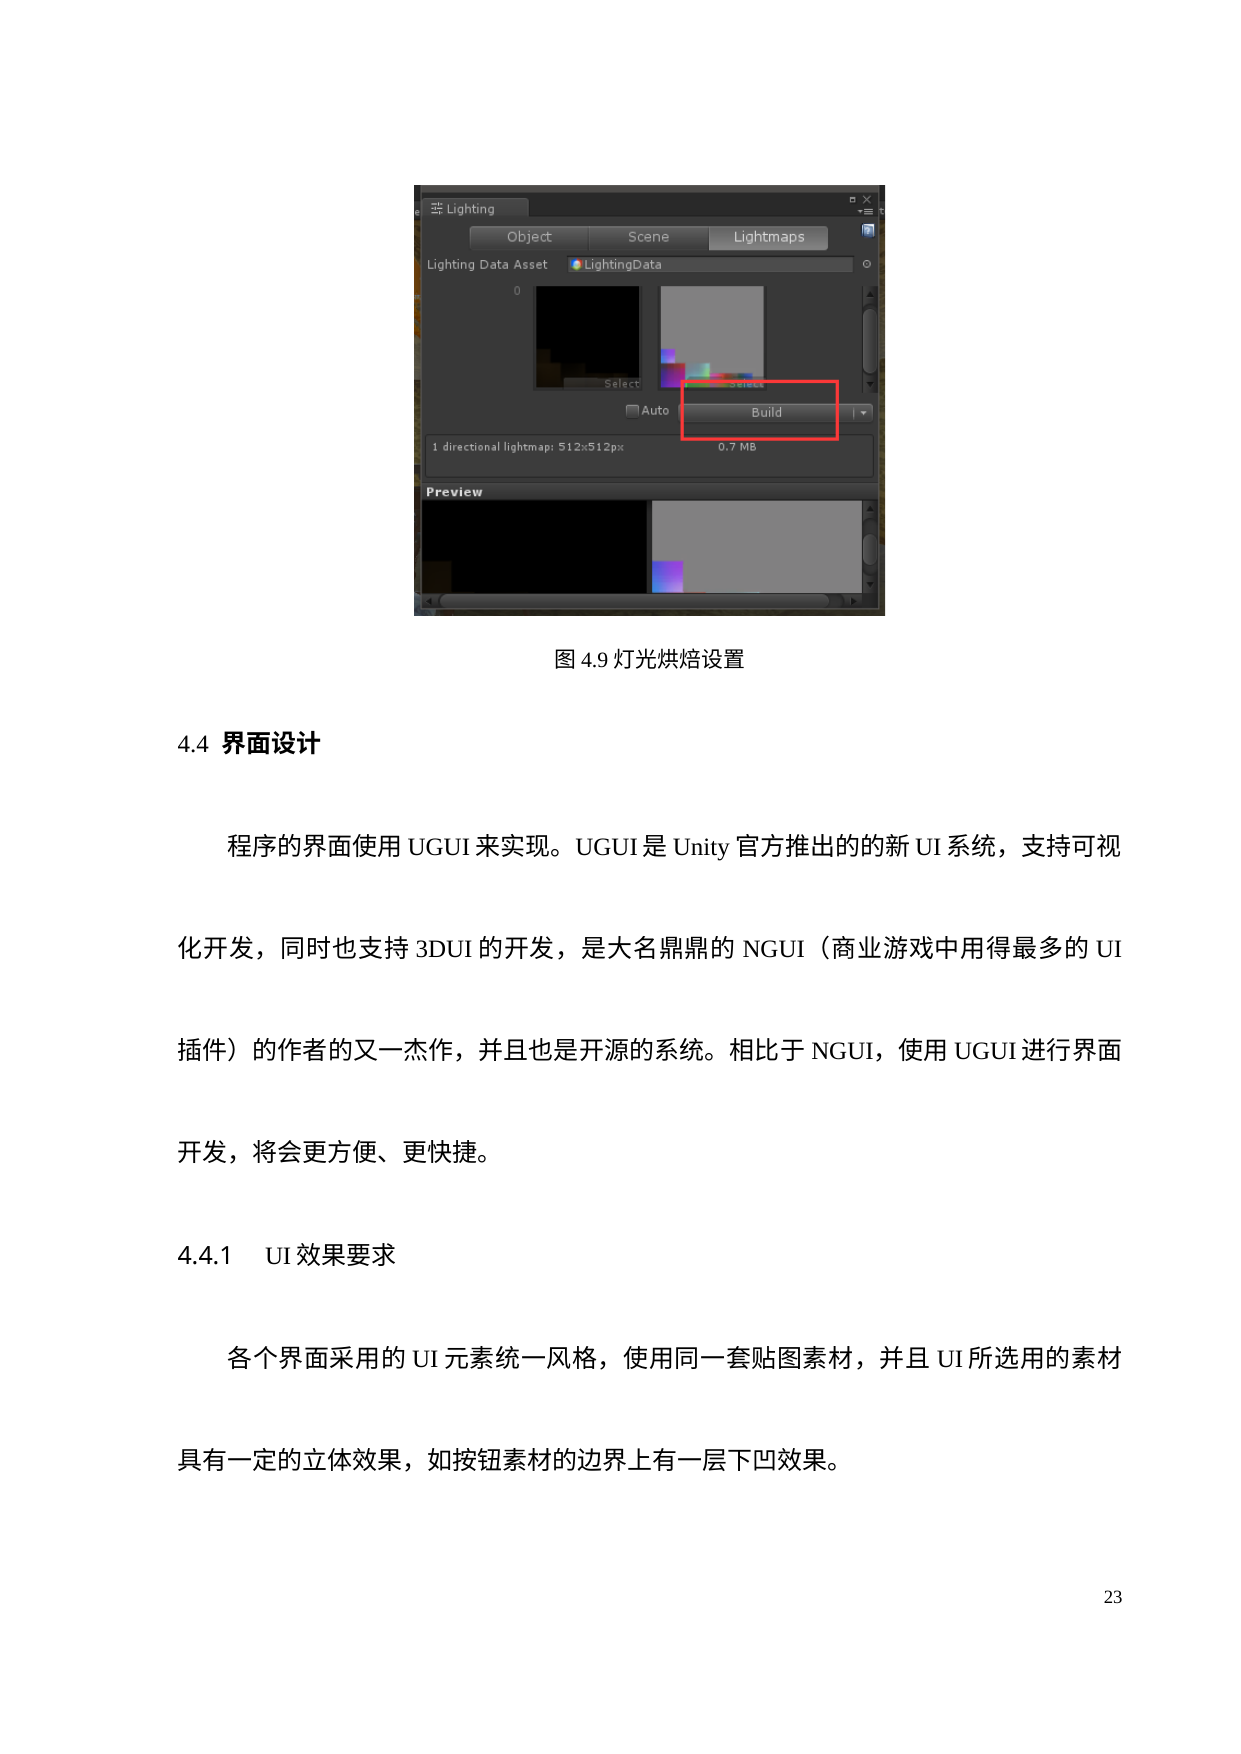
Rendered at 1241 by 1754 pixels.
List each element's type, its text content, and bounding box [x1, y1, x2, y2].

subtitle UI效果要求 [177, 1220, 1122, 1288]
subtitle 界面设计 [177, 708, 1122, 776]
picture [414, 185, 886, 616]
text 各个界面采用的UI元素统一风格，使用同一套贴图素材，并且UI所选用的素材具有一定的立体效果，如按钮素材的边界上有一层下凹效果。 [177, 1323, 1122, 1492]
text 图4.9 灯光烘焙设置 [177, 641, 1122, 675]
text 程序的界面使用UGUI来实现。UGUI是Unity官方推出的的新UI系统，支持可视化开发，同时也支持3DUI的开发，是大名鼎鼎的NGUI（商业游戏中用得最多的UI插件）的作者的又一杰作，并且也是开源的系统。相比于NGUI，使用UGUI进行界面开发，将会更方便、更快捷。 [177, 811, 1122, 1184]
